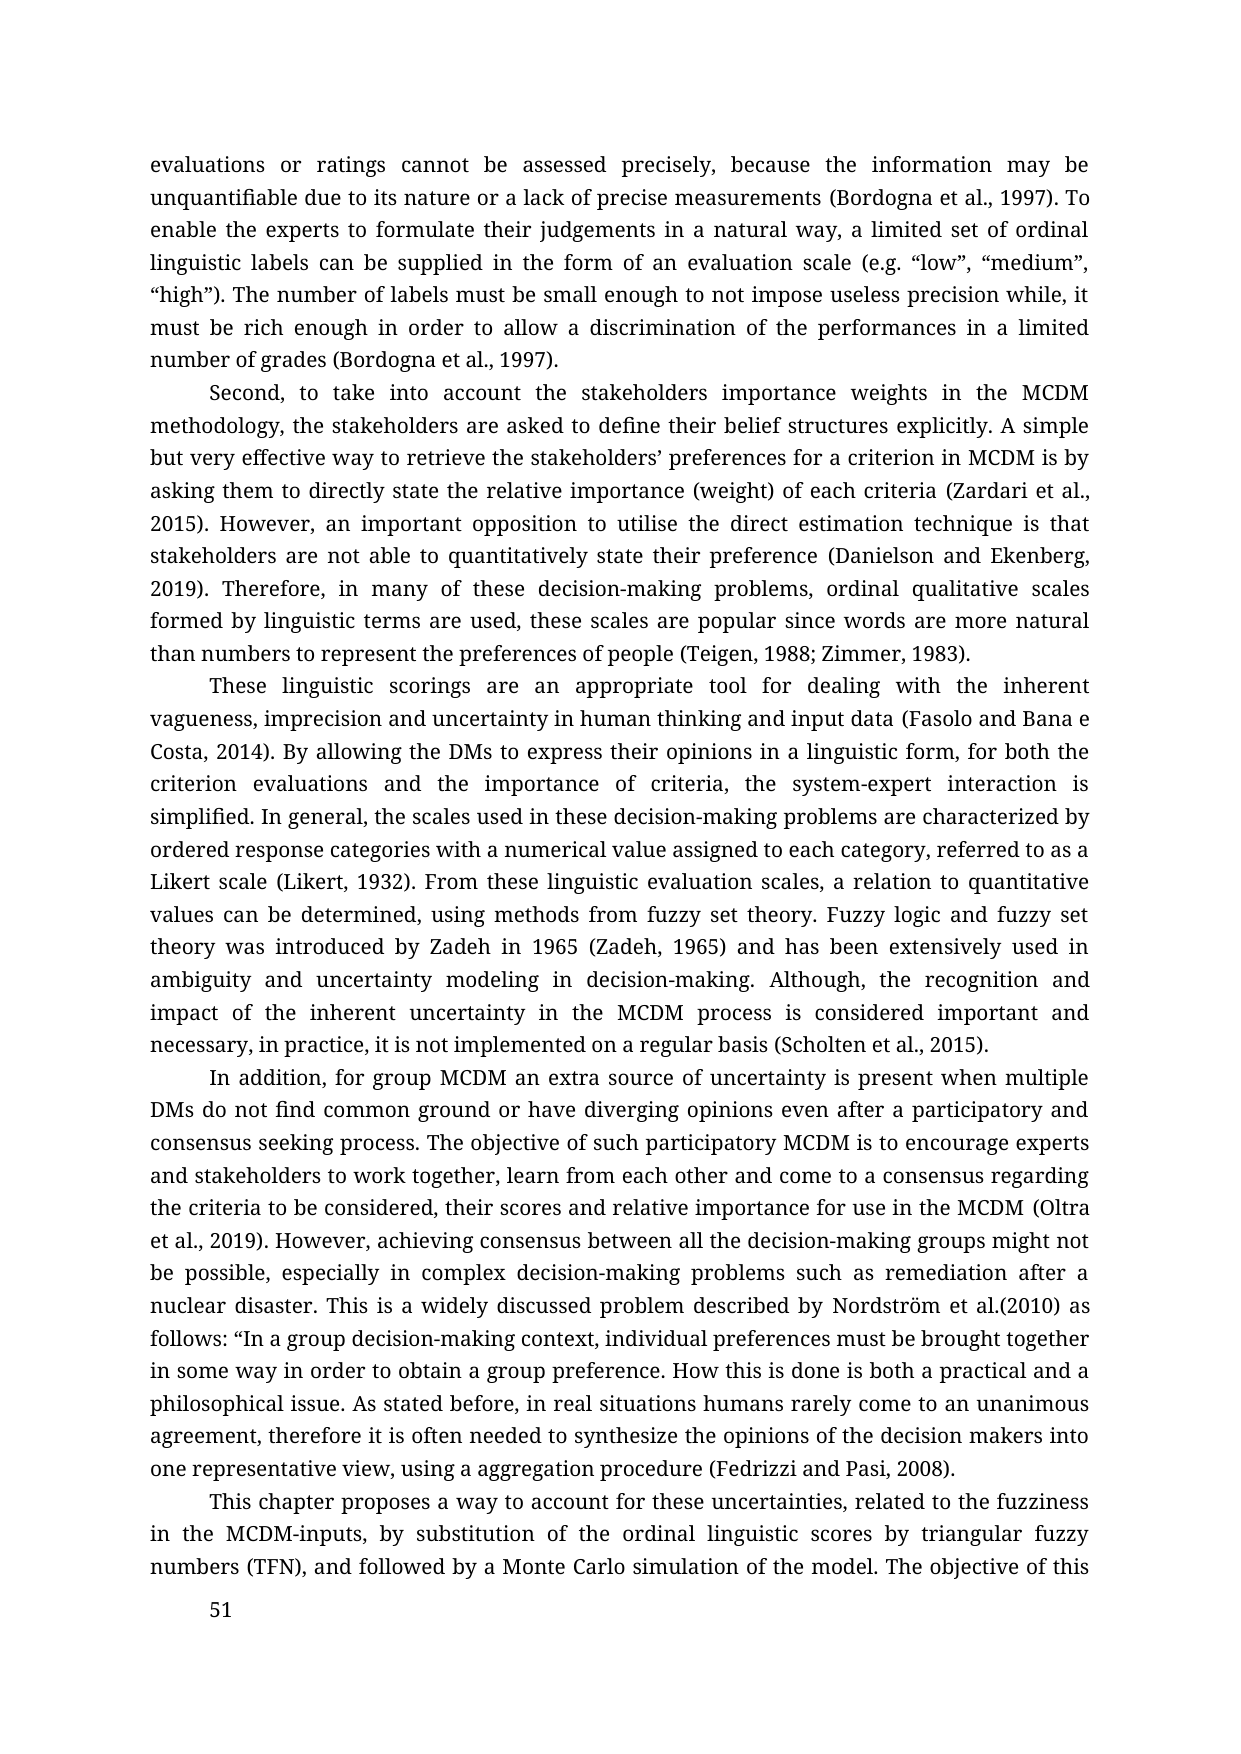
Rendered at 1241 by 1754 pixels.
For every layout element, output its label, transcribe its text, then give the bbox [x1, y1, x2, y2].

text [150, 150, 1090, 374]
text These linguistic scorings are an appropriate tool for dealing with the inherent vagueness, imprecision and uncertainty in human thinking and input data (Fasolo and Bana e Costa, 2014). By allowing the DMs to express their opinions in a linguistic form, for both the criterion evaluations and the importance of criteria, the system-expert interaction is simplified. In general, the scales used in these decision-making problems are characterized by ordered response categories with a numerical value assigned to each category, referred to as a Likert scale (Likert, 1932). From these linguistic evaluation scales, a relation to quantitative values can be determined, using methods from fuzzy set theory. Fuzzy logic and fuzzy set theory was introduced by Zadeh in 1965 (Zadeh, 1965) and has been extensively used in ambiguity and uncertainty modeling in decision-making. Although, the recognition and impact of the inherent uncertainty in the MCDM process is considered important and necessary, in practice, it is not implemented on a regular basis (Scholten et al., 2015). [150, 672, 1090, 1059]
text Second, to take into account the stakeholders importance weights in the MCDM methodology, the stakeholders are asked to define their belief structures explicitly. A simple but very effective way to retrieve the stakeholders’ preferences for a criterion in MCDM is by asking them to directly state the relative importance (weight) of each criteria (Zardari et al., 2015). However, an important opposition to utilise the direct estimation technique is that stakeholders are not able to quantitatively state their preference (Danielson and Ekenberg, 2019). Therefore, in many of these decision-making problems, ordinal qualitative scales formed by linguistic terms are used, these scales are popular since words are more natural than numbers to represent the preferences of people (Teigen, 1988; Zimmer, 1983). [150, 378, 1090, 667]
text In addition, for group MCDM an extra source of uncertainty is present when multiple DMs do not find common ground or have diverging opinions even after a participatory and consensus seeking process. The objective of such participatory MCDM is to encourage experts and stakeholders to work together, learn from each other and come to a consensus regarding the criteria to be considered, their scores and relative importance for use in the MCDM (Oltra et al., 2019). However, achieving consensus between all the decision-making groups might not be possible, especially in complex decision-making problems such as remediation after a nuclear disaster. This is a widely discussed problem described by Nordström et al.(2010) as follows: “In a group decision-making context, individual preferences must be brought together in some way in order to obtain a group preference. How this is done is both a practical and a philosophical issue. As stated before, in real situations humans rarely come to an unanimous agreement, therefore it is often needed to synthesize the opinions of the decision makers into one representative view, using a aggregation procedure (Fedrizzi and Pasi, 2008). [150, 1063, 1090, 1483]
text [150, 1487, 1090, 1580]
